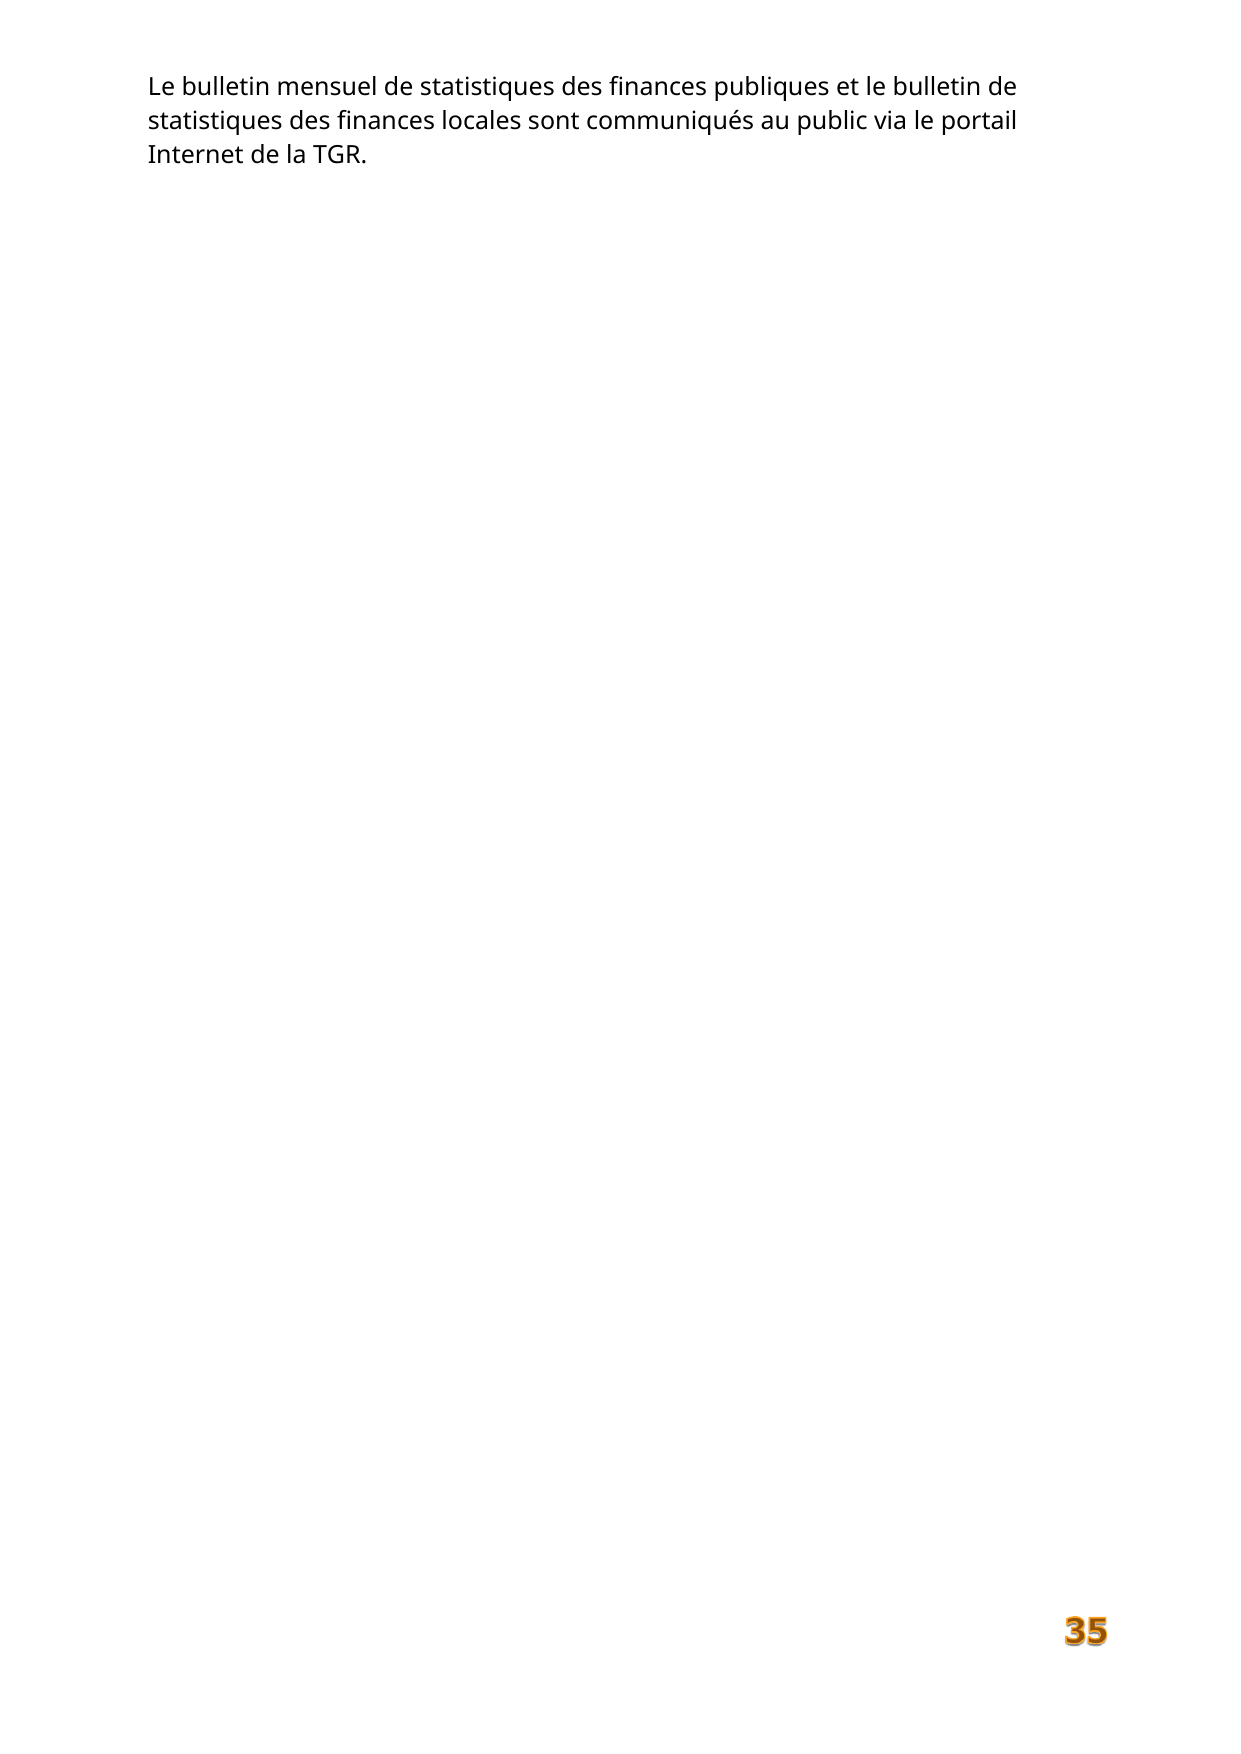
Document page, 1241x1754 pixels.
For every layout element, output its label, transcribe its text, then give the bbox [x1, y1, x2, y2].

picture [1064, 1616, 1108, 1647]
text Le bulletin mensuel de statistiques des finances publiques et le bulletin de statistiques des finances locales sont communiqués au public via le portail Internet de la TGR. [148, 69, 1108, 171]
